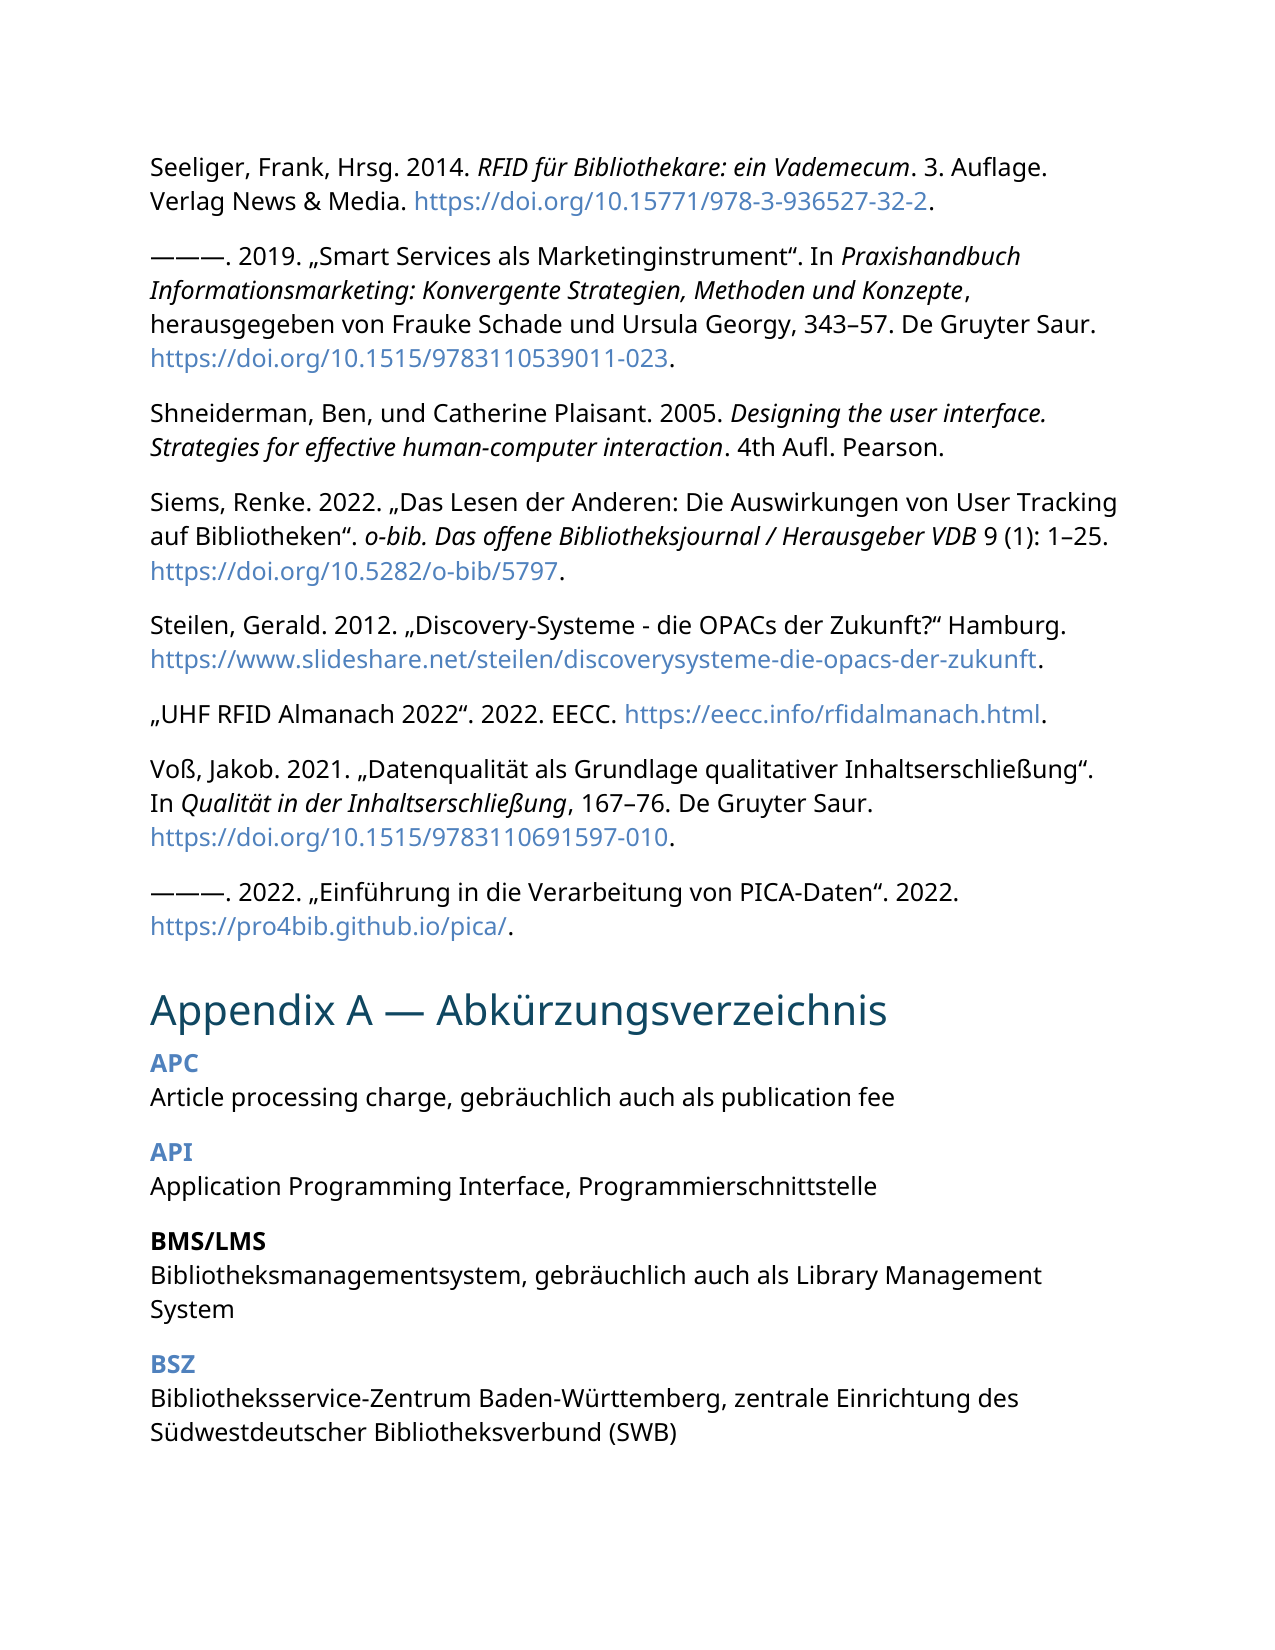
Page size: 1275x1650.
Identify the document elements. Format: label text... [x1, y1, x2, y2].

text Bibliotheksservice-Zentrum Baden-Württemberg, zentrale Einrichtung des Südwestdeutscher Bibliotheksverbund (SWB) [150, 1381, 1125, 1449]
text Steilen, Gerald. 2012. „Discovery-Systeme - die OPACs der Zukunft?“ Hamburg. https://www.slideshare.net/steilen/discoverysysteme-die-opacs-der-zukunft. [150, 608, 1125, 676]
text Article processing charge, gebräuchlich auch als publication fee [150, 1080, 1125, 1114]
text ———. 2022. „Einführung in die Verarbeitung von PICA-Daten“. 2022. https://pro4bib.github.io/pica/. [150, 875, 1125, 943]
text „UHF RFID Almanach 2022“. 2022. EECC. https://eecc.info/rfidalmanach.html. [150, 697, 1125, 731]
text Siems, Renke. 2022. „Das Lesen der Anderen: Die Auswirkungen von User Tracking auf Bibliotheken“. o-bib. Das offene Bibliotheksjournal / Herausgeber VDB 9 (1): 1–25. https://doi.org/10.5282/o-bib/5797. [150, 485, 1125, 587]
text Application Programming Interface, Programmierschnittstelle [150, 1169, 1125, 1203]
text APC [150, 1046, 1125, 1080]
text Voß, Jakob. 2021. „Datenqualität als Grundlage qualitativer Inhaltserschließung“. In Qualität in der Inhaltserschließung, 167–76. De Gruyter Saur. https://doi.org/10.1515/9783110691597-010. [150, 752, 1125, 854]
text Bibliotheksmanagementsystem, gebräuchlich auch als Library Management System [150, 1258, 1125, 1326]
text API [150, 1134, 1125, 1169]
text Seeliger, Frank, Hrsg. 2014. RFID für Bibliothekare: ein Vademecum. 3. Auflage. Verlag News & Media. https://doi.org/10.15771/978-3-936527-32-2. [150, 150, 1125, 218]
subtitle Appendix A — Abkürzungsverzeichnis [150, 981, 1125, 1037]
text ———. 2019. „Smart Services als Marketinginstrument“. In Praxishandbuch Informationsmarketing: Konvergente Strategien, Methoden und Konzepte, herausgegeben von Frauke Schade und Ursula Georgy, 343–57. De Gruyter Saur. https://doi.org/10.1515/9783110539011-023. [150, 239, 1125, 375]
text BSZ [150, 1347, 1125, 1381]
text Shneiderman, Ben, und Catherine Plaisant. 2005. Designing the user interface. Strategies for effective human-computer interaction. 4th Aufl. Pearson. [150, 396, 1125, 464]
text BMS/LMS [150, 1223, 1125, 1258]
